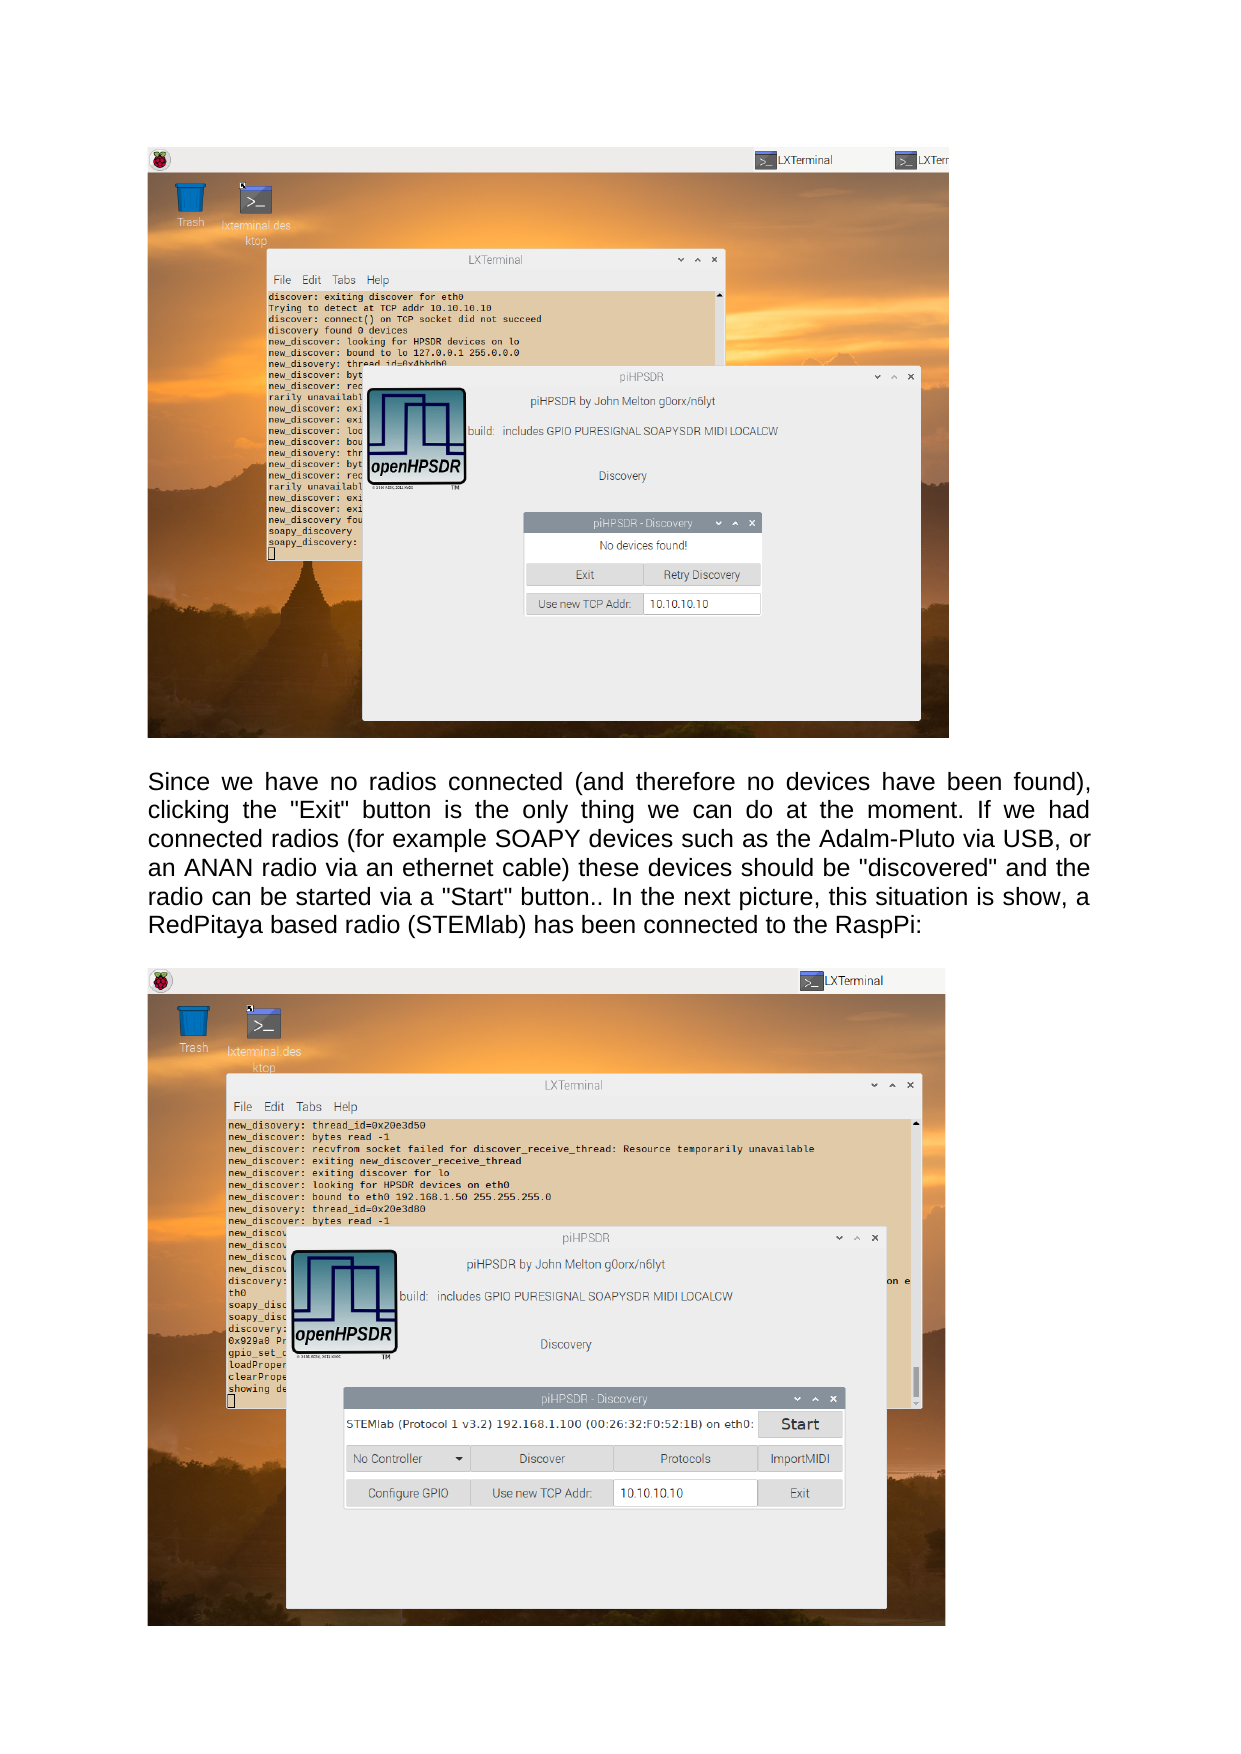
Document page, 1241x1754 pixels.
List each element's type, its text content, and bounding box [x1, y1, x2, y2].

picture [147, 968, 946, 1626]
picture [147, 147, 949, 738]
text Since we have no radios connected (and therefore no devices have been found), clicking the "Exit" button is the only thing we can do at the moment. If we had connected radios (for example SOAPY devices such as the Adalm-Pluto via USB, or an ANAN radio via an ethernet cable) these devices should be "discovered" and the radio can be started via a "Start" button.. In the next picture, this situation is show, a RedPitaya based radio (STEMlab) has been connected to the RaspPi: [148, 767, 1093, 939]
